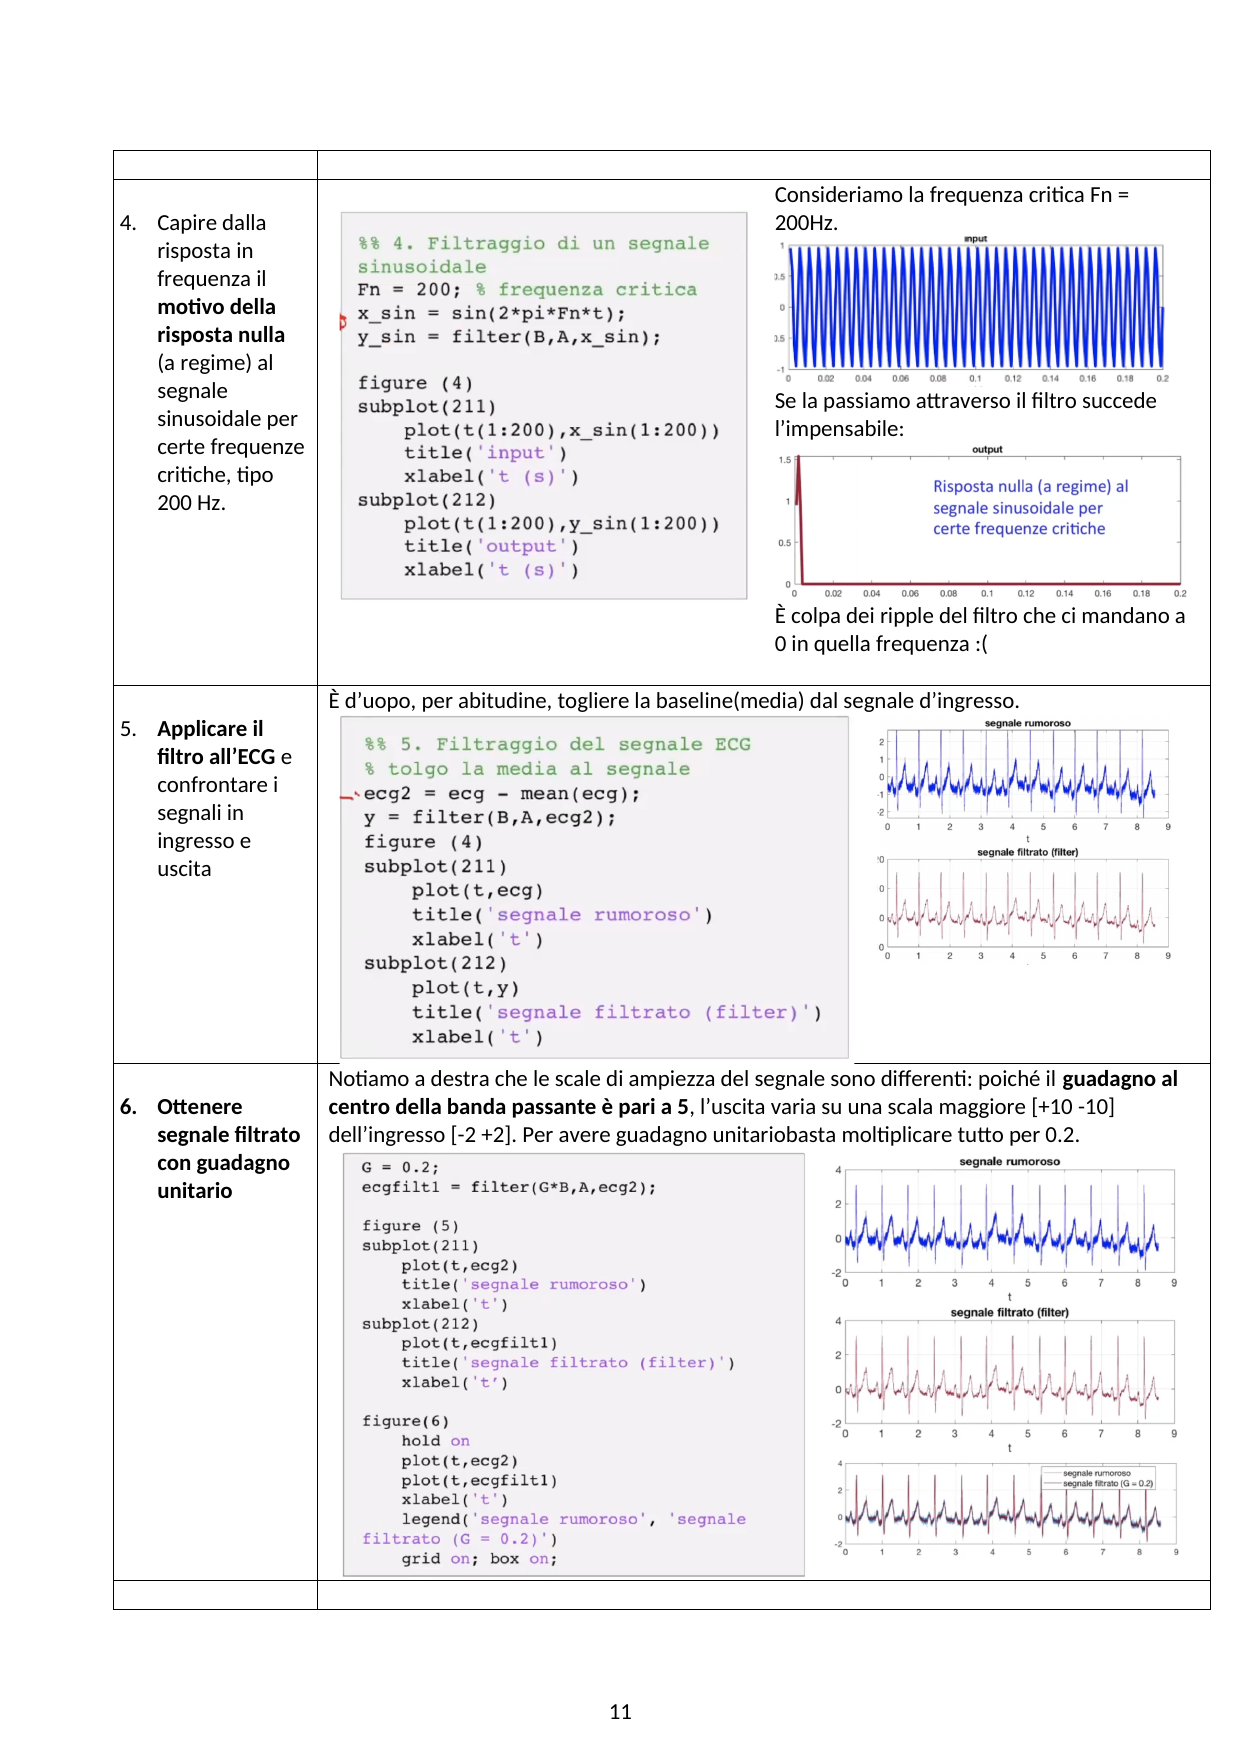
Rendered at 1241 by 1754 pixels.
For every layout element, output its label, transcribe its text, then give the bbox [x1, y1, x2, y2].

table_cell È d’uopo, per abitudine, togliere la baseline(media) dal segnale d’ingresso. [318, 686, 1210, 1063]
table_cell Capire dalla risposta in frequenza il motivo della risposta nulla (a regime) al segnale sinusoidale per certe frequenze critiche, tipo 200 Hz. [114, 180, 317, 685]
table_cell Applicare il filtro all’ECG e confrontare i segnali in ingresso e uscita [114, 686, 317, 1063]
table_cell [114, 1581, 317, 1609]
picture [339, 714, 855, 1064]
picture [774, 442, 1188, 601]
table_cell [318, 1581, 1210, 1609]
picture [339, 208, 752, 602]
picture [828, 1148, 1188, 1559]
table_cell Notiamo a destra che le scale di ampiezza del segnale sono differenti: poiché il guadagno al centro della banda passante è pari a 5, l’uscita varia su una scala maggiore [+10 -10] dell’ingresso [-2 +2]. Per avere guadagno unitariobasta moltiplicare tutto per 0.2. [318, 1064, 1210, 1580]
picture [774, 236, 1174, 387]
picture [339, 1148, 807, 1580]
table_cell [318, 180, 1210, 685]
picture [877, 714, 1172, 965]
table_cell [318, 151, 1210, 179]
table_cell Ottenere segnale filtrato con guadagno unitario [114, 1064, 317, 1580]
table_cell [114, 151, 317, 179]
